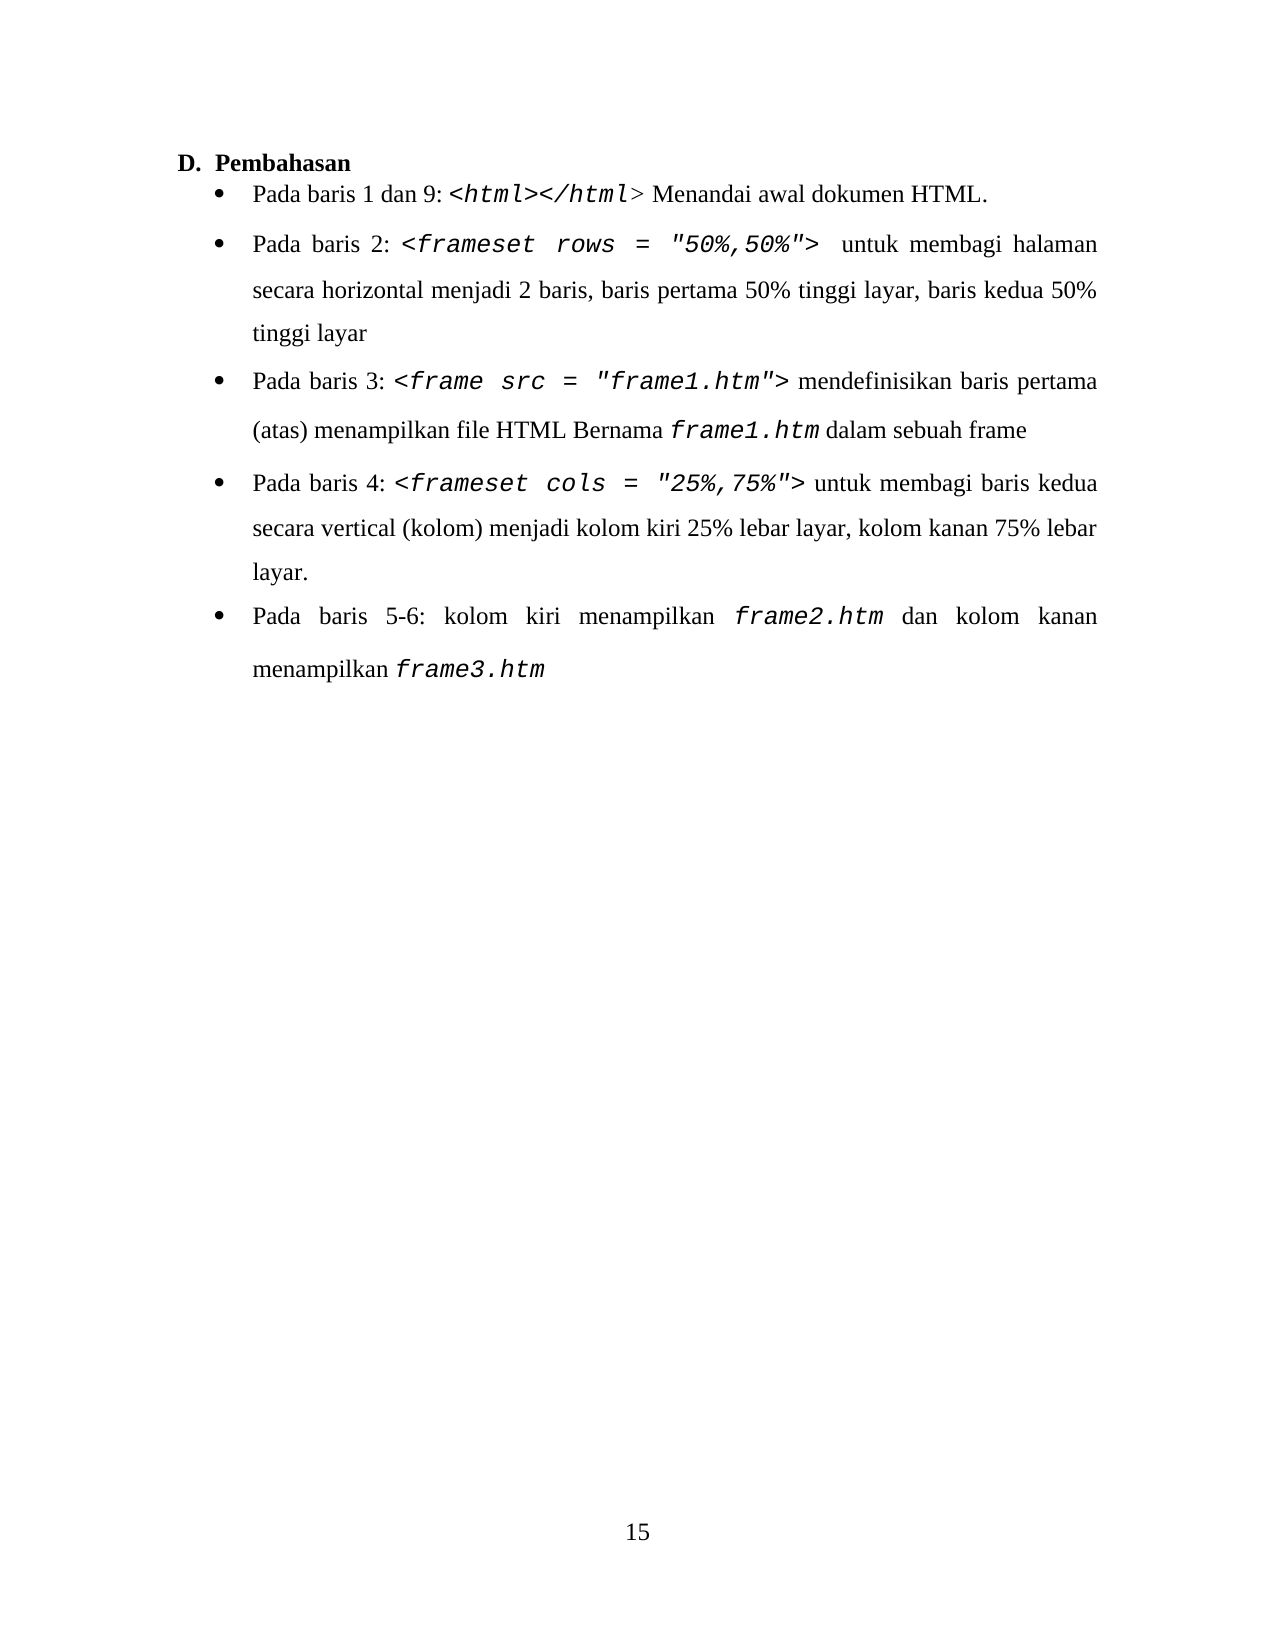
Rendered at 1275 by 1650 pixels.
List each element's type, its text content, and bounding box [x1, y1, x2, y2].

subtitle Pembahasan [177, 148, 1098, 176]
list Pada baris 3: <frame src = "frame1.htm"> mendefinisikan baris pertama (atas) menampilkan file HTML Bernama frame1.htm dalam sebuah frame [215, 366, 1098, 446]
list Pada baris 2: <frameset rows = "50%,50%"> untuk membagi halaman secara horizontal menjadi 2 baris, baris pertama 50% tinggi layar, baris kedua 50% tinggi layar [215, 229, 1098, 347]
list Pada baris 1 dan 9: <html></html> Menandai awal dokumen HTML. [215, 179, 1098, 209]
list Pada baris 4: <frameset cols = "25%,75%"> untuk membagi baris kedua secara vertical (kolom) menjadi kolom kiri 25% lebar layar, kolom kanan 75% lebar layar. [215, 468, 1098, 586]
list Pada baris 5-6: kolom kiri menampilkan frame2.htm dan kolom kanan menampilkan frame3.htm [215, 601, 1098, 684]
